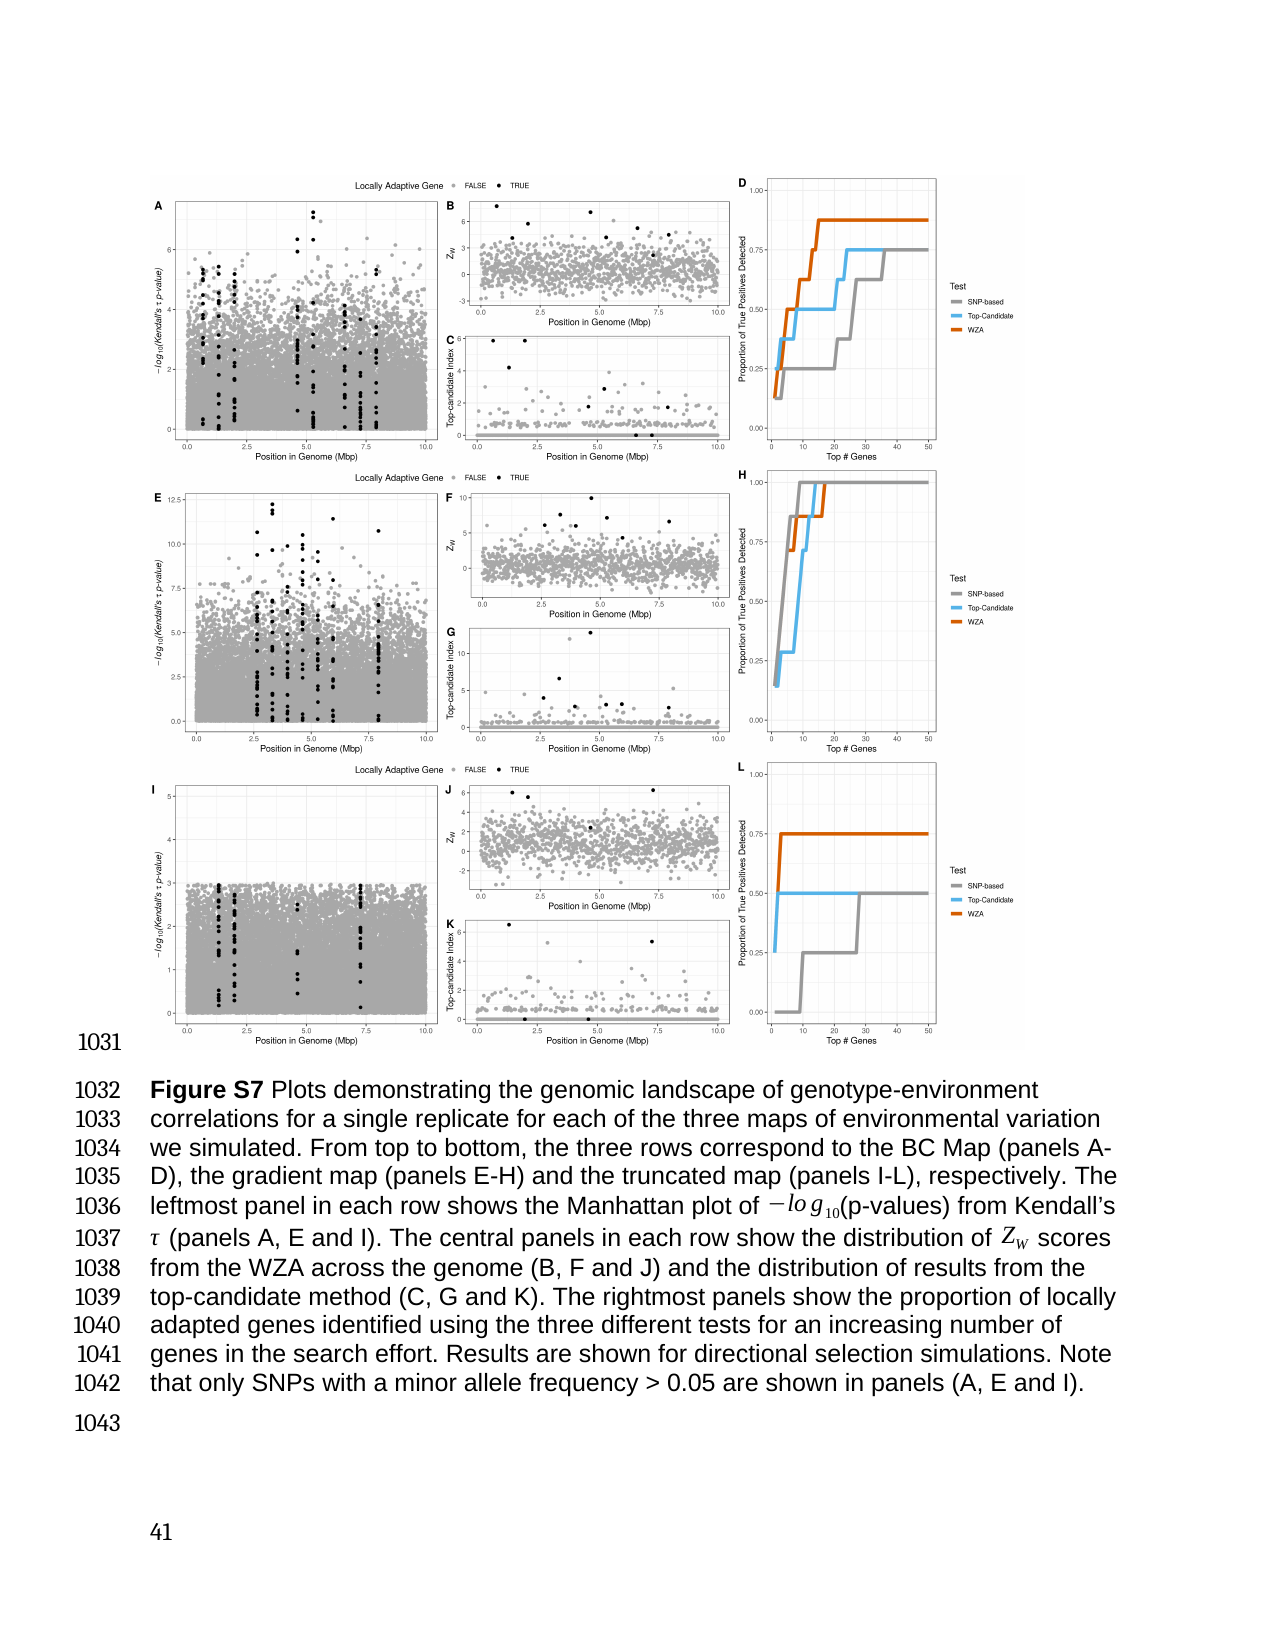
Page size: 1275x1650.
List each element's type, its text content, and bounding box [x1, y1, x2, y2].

picture [150, 175, 1025, 1050]
text Figure S7 Plots demonstrating the genomic landscape of genotype-environment correlations for a single replicate for each of the three maps of environmental variation we simulated. From top to bottom, the three rows correspond to the BC Map (panels A-D), the gradient map (panels E-H) and the truncated map (panels I-L), respectively. The leftmost panel in each row shows the Manhattan plot of (p-values) from Kendall’s (panels A, E and I). The central panels in each row show the distribution of scores from the WZA across the genome (B, F and J) and the distribution of results from the top-candidate method (C, G and K). The rightmost panels show the proportion of locally adapted genes identified using the three different tests for an increasing number of genes in the search effort. Results are shown for directional selection simulations. Note that only SNPs with a minor allele frequency > 0.05 are shown in panels (A, E and I). [150, 1075, 1125, 1396]
